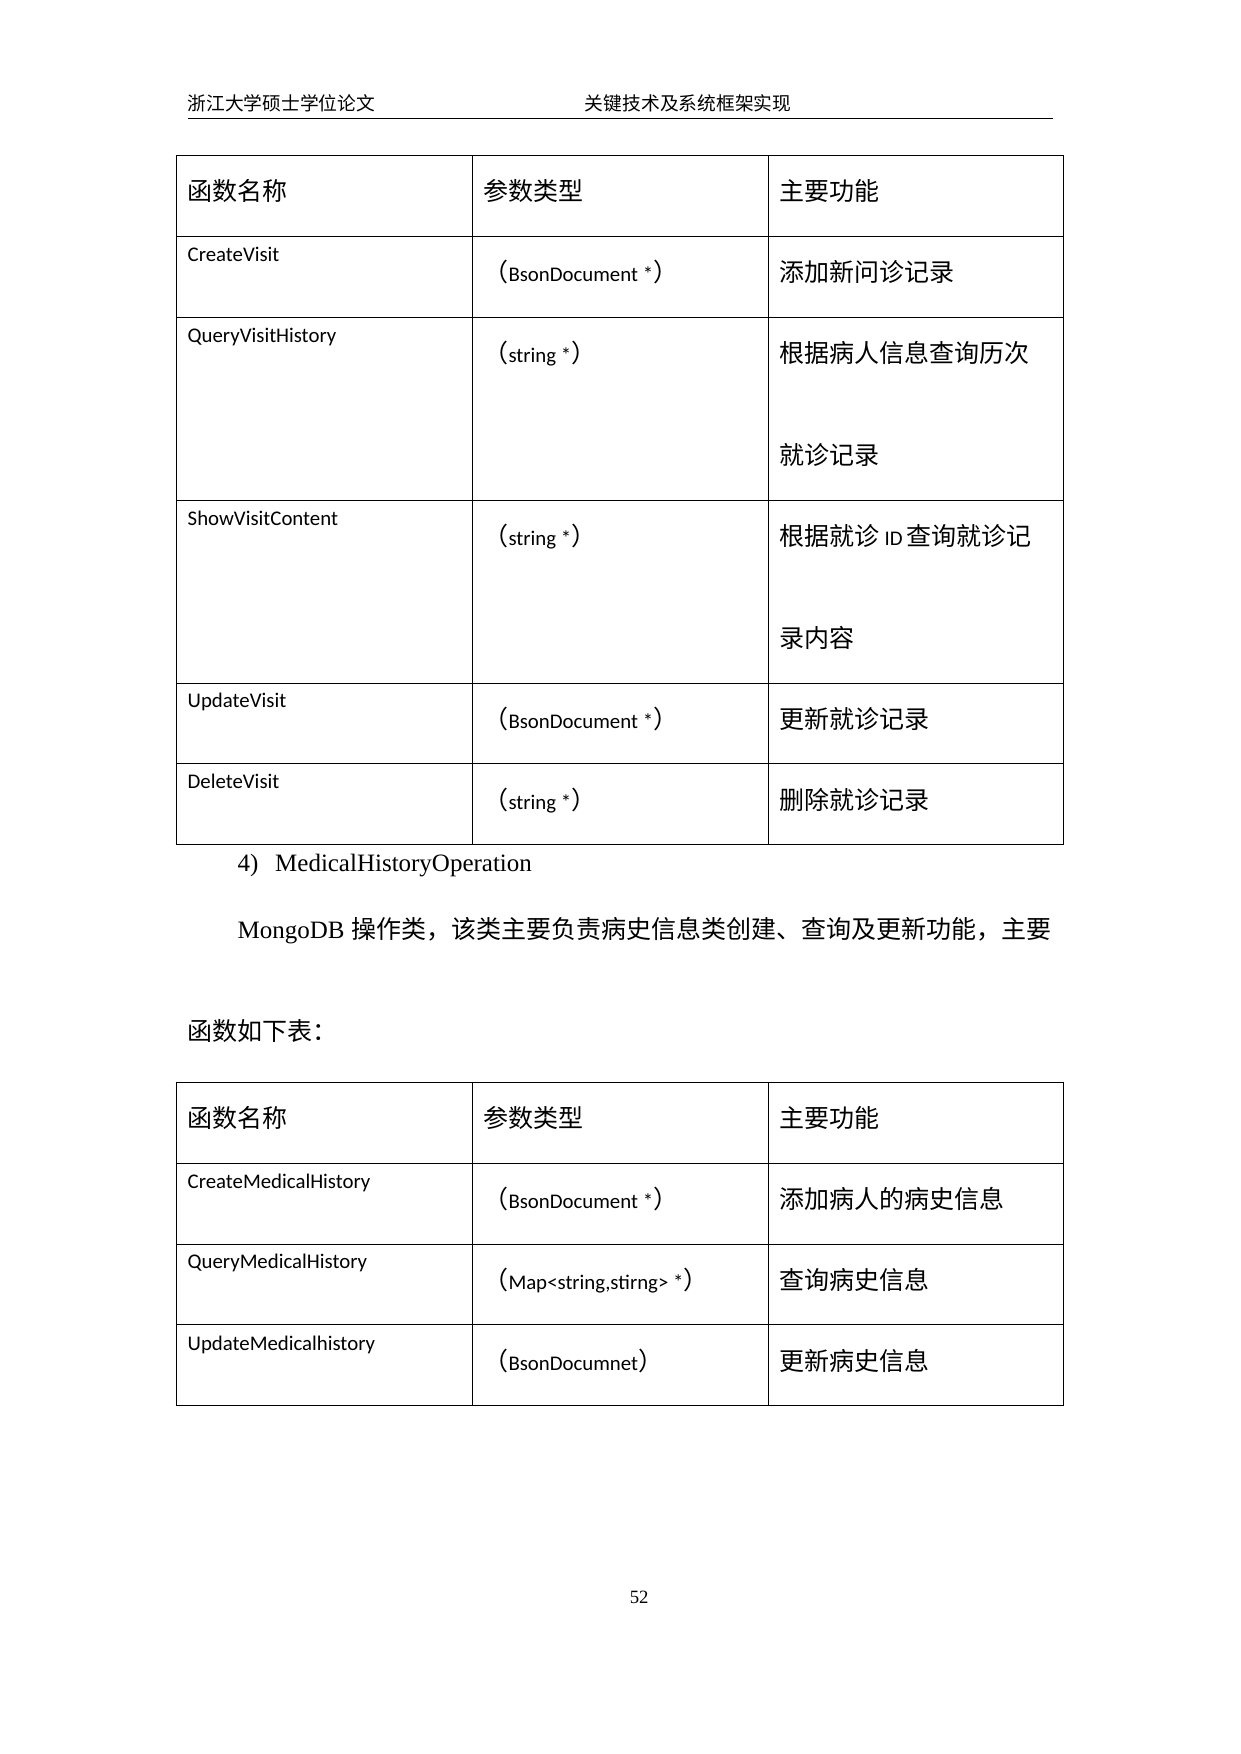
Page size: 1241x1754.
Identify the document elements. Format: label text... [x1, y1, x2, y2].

table_header 参数类型 [473, 1083, 768, 1162]
table_cell QueryVisitHistory [177, 318, 472, 499]
table_cell 添加新问诊记录 [769, 237, 1063, 317]
table_header 函数名称 [177, 156, 472, 236]
table_cell 根据就诊ID查询就诊记录内容 [769, 501, 1063, 682]
table_cell 删除就诊记录 [769, 764, 1063, 844]
table_cell 更新病史信息 [769, 1325, 1063, 1405]
table_cell 根据病人信息查询历次就诊记录 [769, 318, 1063, 499]
table_cell （BsonDocument *） [473, 237, 768, 317]
table_cell （string *） [473, 501, 768, 682]
table_cell UpdateVisit [177, 684, 472, 763]
table_cell UpdateMedicalhistory [177, 1325, 472, 1405]
table_header 主要功能 [769, 156, 1063, 236]
table_cell （BsonDocument *） [473, 684, 768, 763]
table_cell （BsonDocumnet） [473, 1325, 768, 1405]
text MongoDB 操作类，该类主要负责病史信息类创建、查询及更新功能，主要函数如下表： [187, 894, 1053, 1063]
table_cell DeleteVisit [177, 764, 472, 844]
table_cell QueryMedicalHistory [177, 1245, 472, 1324]
table_header 主要功能 [769, 1083, 1063, 1162]
table_cell CreateVisit [177, 237, 472, 317]
table_header 函数名称 [177, 1083, 472, 1162]
table_cell ShowVisitContent [177, 501, 472, 682]
table_cell （Map<string,stirng> *） [473, 1245, 768, 1324]
table_cell （string *） [473, 764, 768, 844]
table_cell 更新就诊记录 [769, 684, 1063, 763]
table_cell （string *） [473, 318, 768, 499]
table_header 参数类型 [473, 156, 768, 236]
table_cell （BsonDocument *） [473, 1164, 768, 1243]
table_cell 添加病人的病史信息 [769, 1164, 1063, 1243]
text 4) MedicalHistoryOperation [187, 845, 1053, 879]
table_cell 查询病史信息 [769, 1245, 1063, 1324]
table_cell CreateMedicalHistory [177, 1164, 472, 1243]
